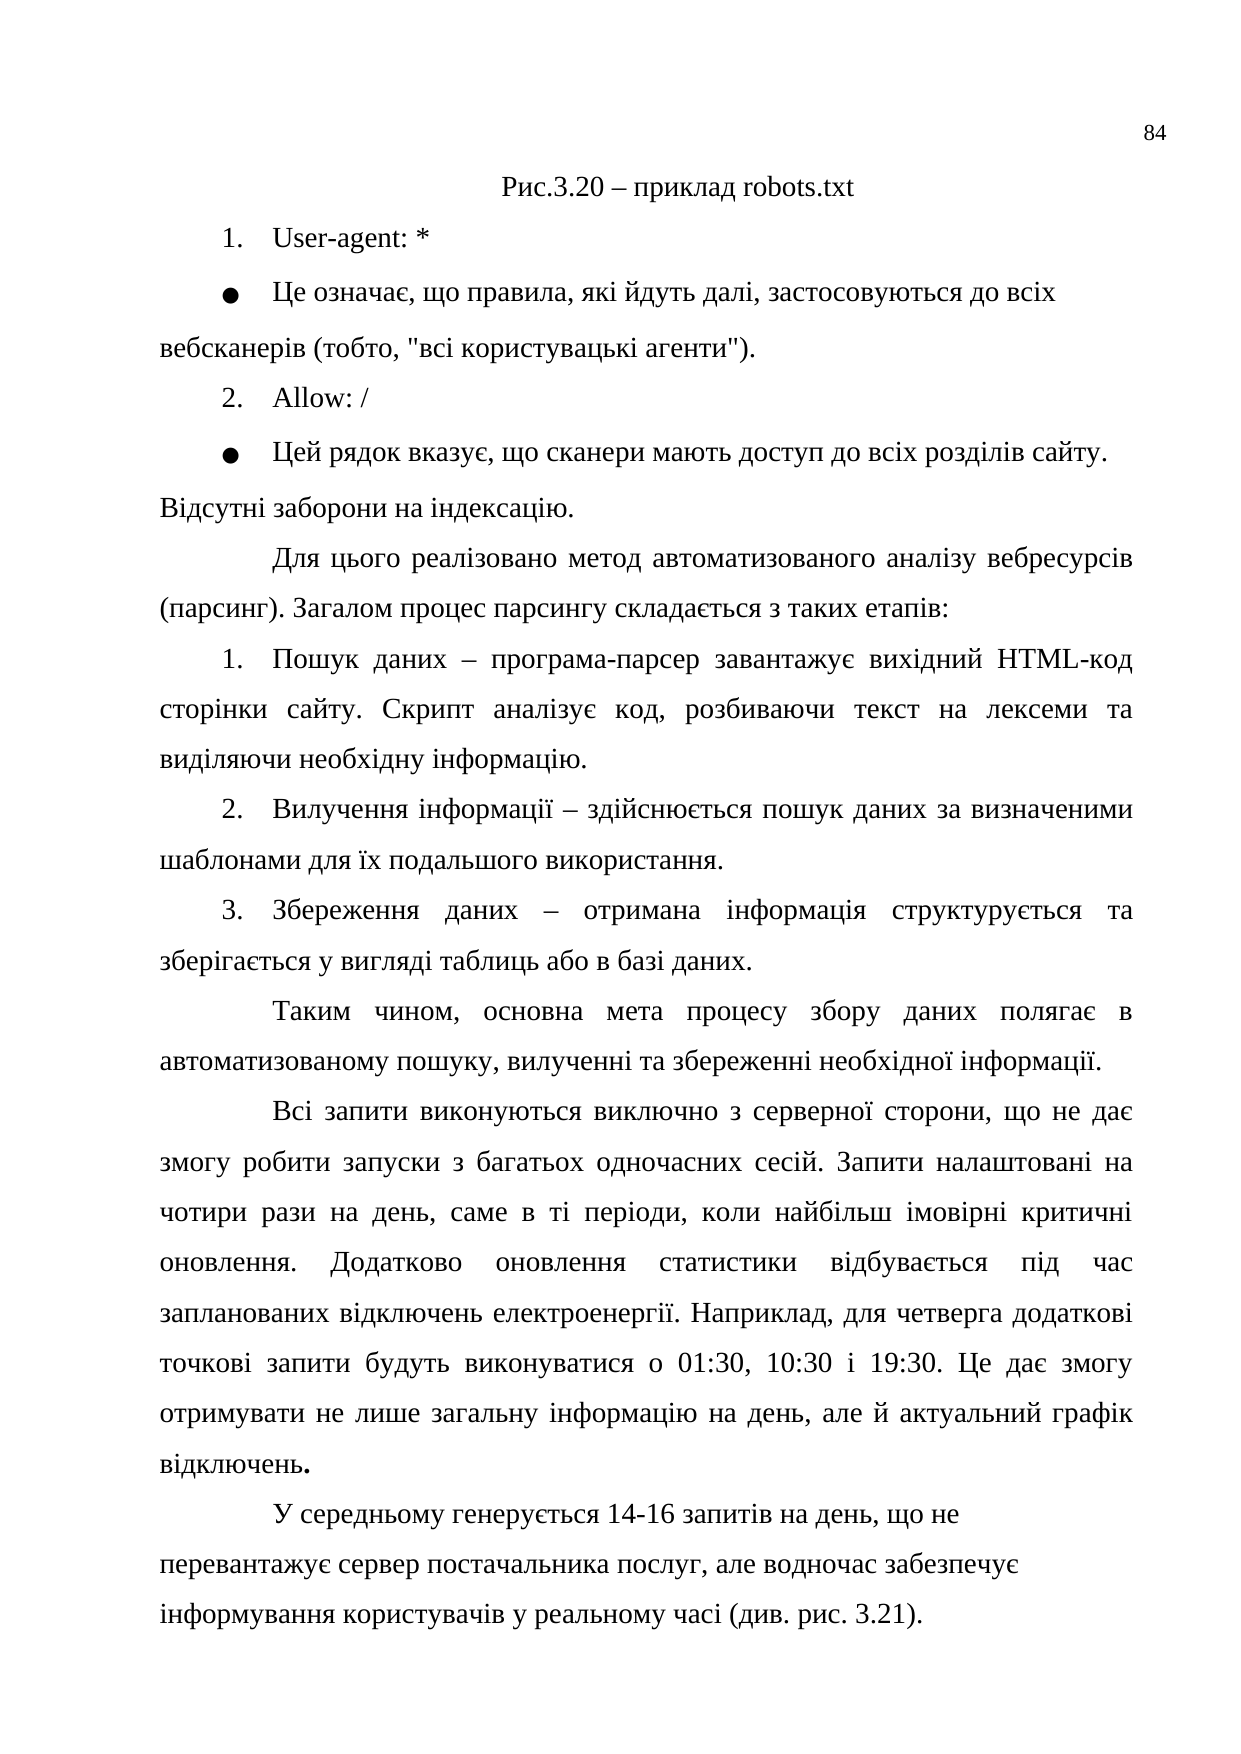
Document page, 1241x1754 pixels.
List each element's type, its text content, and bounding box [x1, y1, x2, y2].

list Цей рядок вказує, що сканери мають доступ до всіх розділів сайту. Відсутні заборони на індексацію. [159, 430, 1134, 523]
text У середньому генерується 14-16 запитів на день, що не перевантажує сервер постачальника послуг, але водночас забезпечує інформування користувачів у реальному часі (див. рис. 3.21). [159, 1496, 1134, 1630]
text Таким чином, основна мета процесу збору даних полягає в автоматизованому пошуку, вилученні та збереженні необхідної інформації. [159, 993, 1134, 1077]
list Збереження даних – отримана інформація структурується та зберігається у вигляді таблиць або в базі даних. [159, 892, 1134, 976]
text Всі запити виконуються виключно з серверної сторони, що не дає змогу робити запуски з багатьох одночасних сесій. Запити налаштовані на чотири рази на день, саме в ті періоди, коли найбільш імовірні критичні оновлення. Додатково оновлення статистики відбувається під час запланованих відключень електроенергії. Наприклад, для четверга додаткові точкові запити будуть виконуватися о 01:30, 10:30 і 19:30. Це дає змогу отримувати не лише загальну інформацію на день, але й актуальний графік відключень. [159, 1093, 1134, 1479]
text Рис.3.20 – приклад robots.txt [159, 169, 1134, 203]
list Пошук даних – програма-парсер завантажує вихідний HTML-код сторінки сайту. Скрипт аналізує код, розбиваючи текст на лексеми та виділяючи необхідну інформацію. [159, 641, 1134, 775]
list User-agent: * [159, 220, 1134, 253]
list Це означає, що правила, які йдуть далі, застосовуються до всіх вебсканерів (тобто, "всі користувацькі агенти"). [159, 270, 1134, 363]
list Allow: / [159, 380, 1134, 413]
list Вилучення інформації – здійснюється пошук даних за визначеними шаблонами для їх подальшого використання. [159, 792, 1134, 876]
text Для цього реалізовано метод автоматизованого аналізу вебресурсів (парсинг). Загалом процес парсингу складається з таких етапів: [159, 540, 1134, 624]
